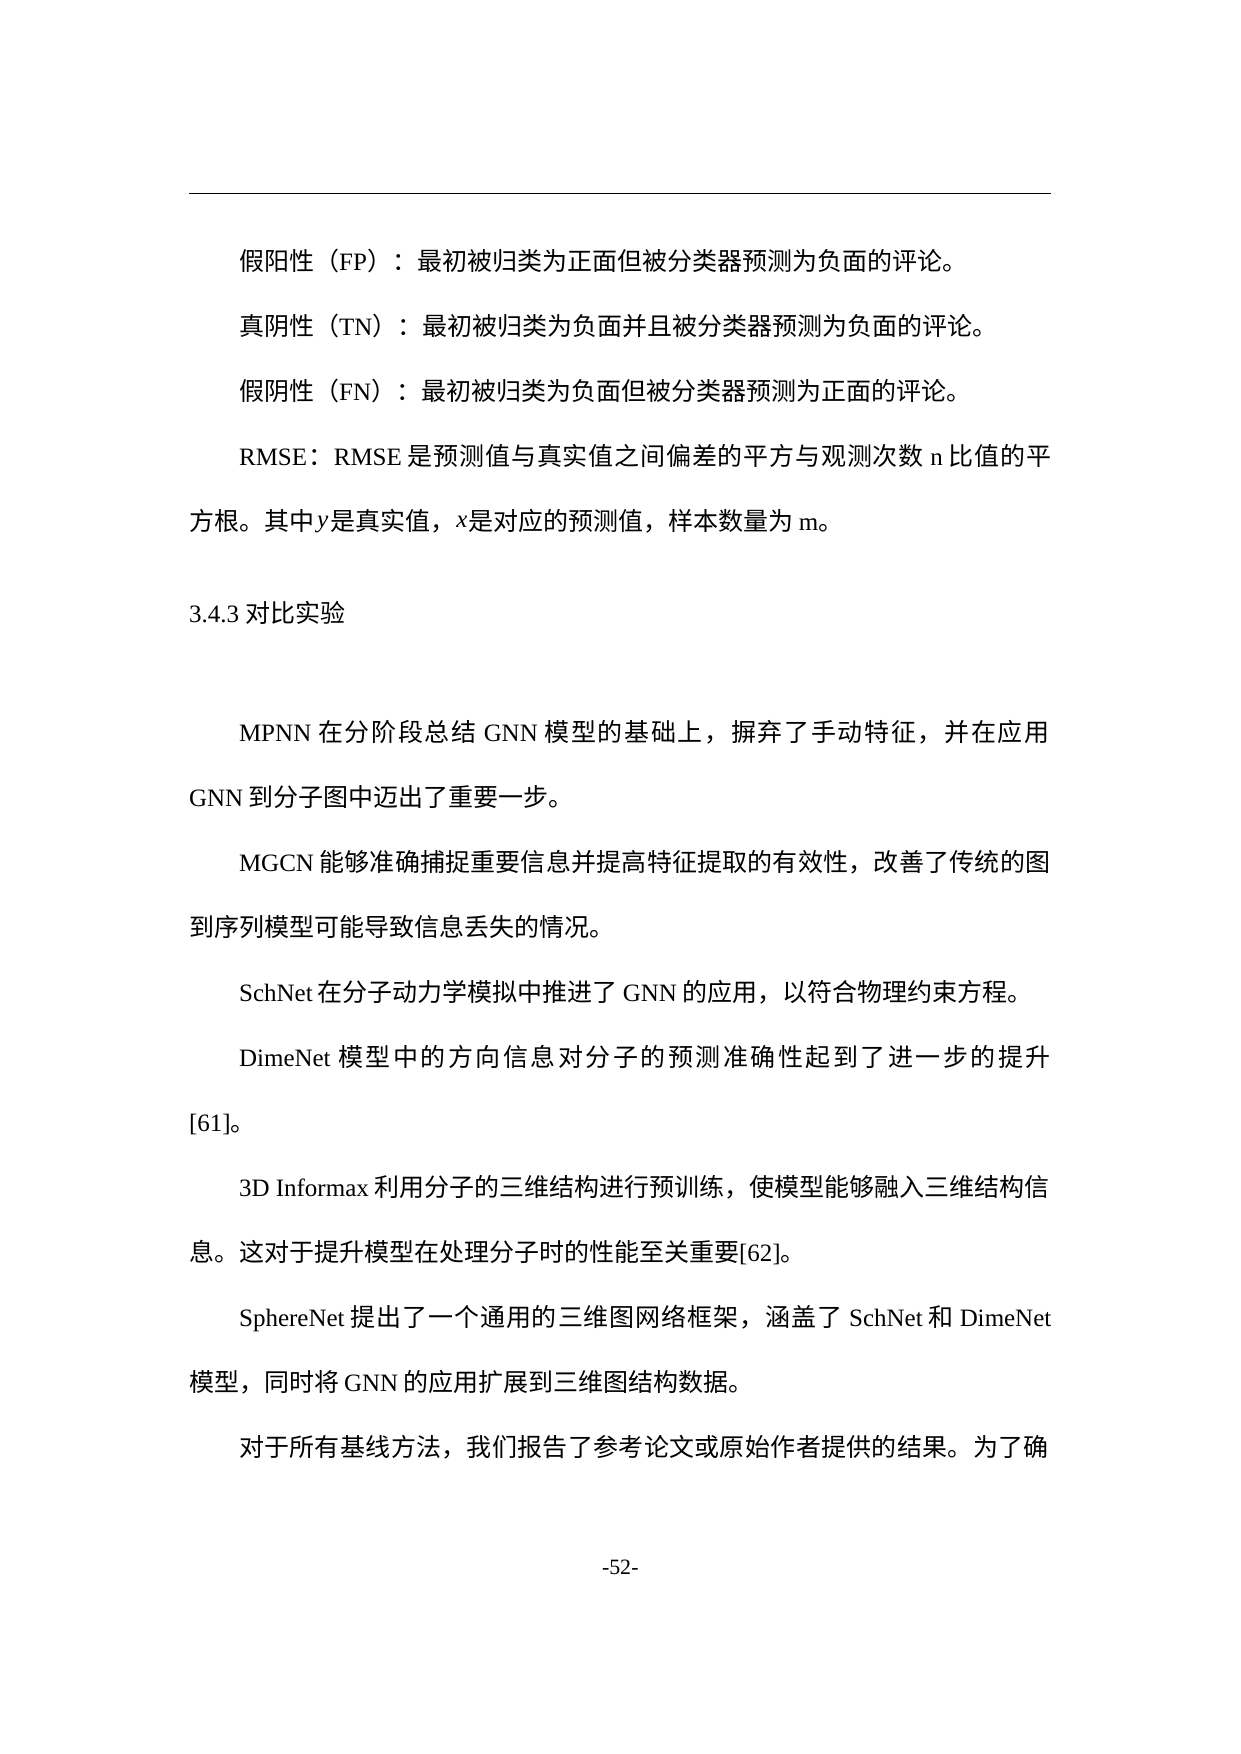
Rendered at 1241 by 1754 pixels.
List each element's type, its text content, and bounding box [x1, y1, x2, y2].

text 真阴性（TN）：最初被归类为负面并且被分类器预测为负面的评论。 [189, 292, 1051, 357]
text SchNet在分子动力学模拟中推进了GNN的应用，以符合物理约束方程。 [189, 958, 1051, 1023]
text 3D Informax利用分子的三维结构进行预训练，使模型能够融入三维结构信息。这对于提升模型在处理分子时的性能至关重要[62]。 [189, 1153, 1051, 1283]
text 假阳性（FP）：最初被归类为正面但被分类器预测为负面的评论。 [189, 227, 1051, 292]
text SphereNet提出了一个通用的三维图网络框架，涵盖了SchNet和DimeNet模型，同时将GNN的应用扩展到三维图结构数据。 [189, 1283, 1051, 1413]
text MPNN在分阶段总结GNN模型的基础上，摒弃了手动特征，并在应用GNN到分子图中迈出了重要一步。 [189, 698, 1051, 828]
text 假阴性（FN）：最初被归类为负面但被分类器预测为正面的评论。 [189, 357, 1051, 422]
text RMSE：RMSE是预测值与真实值之间偏差的平方与观测次数n比值的平方根。其中是真实值，是对应的预测值，样本数量为m。 [189, 422, 1051, 552]
text DimeNet模型中的方向信息对分子的预测准确性起到了进一步的提升[61]。 [189, 1023, 1051, 1153]
text MGCN能够准确捕捉重要信息并提高特征提取的有效性，改善了传统的图到序列模型可能导致信息丢失的情况。 [189, 828, 1051, 958]
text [189, 1413, 1051, 1478]
text 3.4.3 对比实验 [189, 579, 1051, 644]
